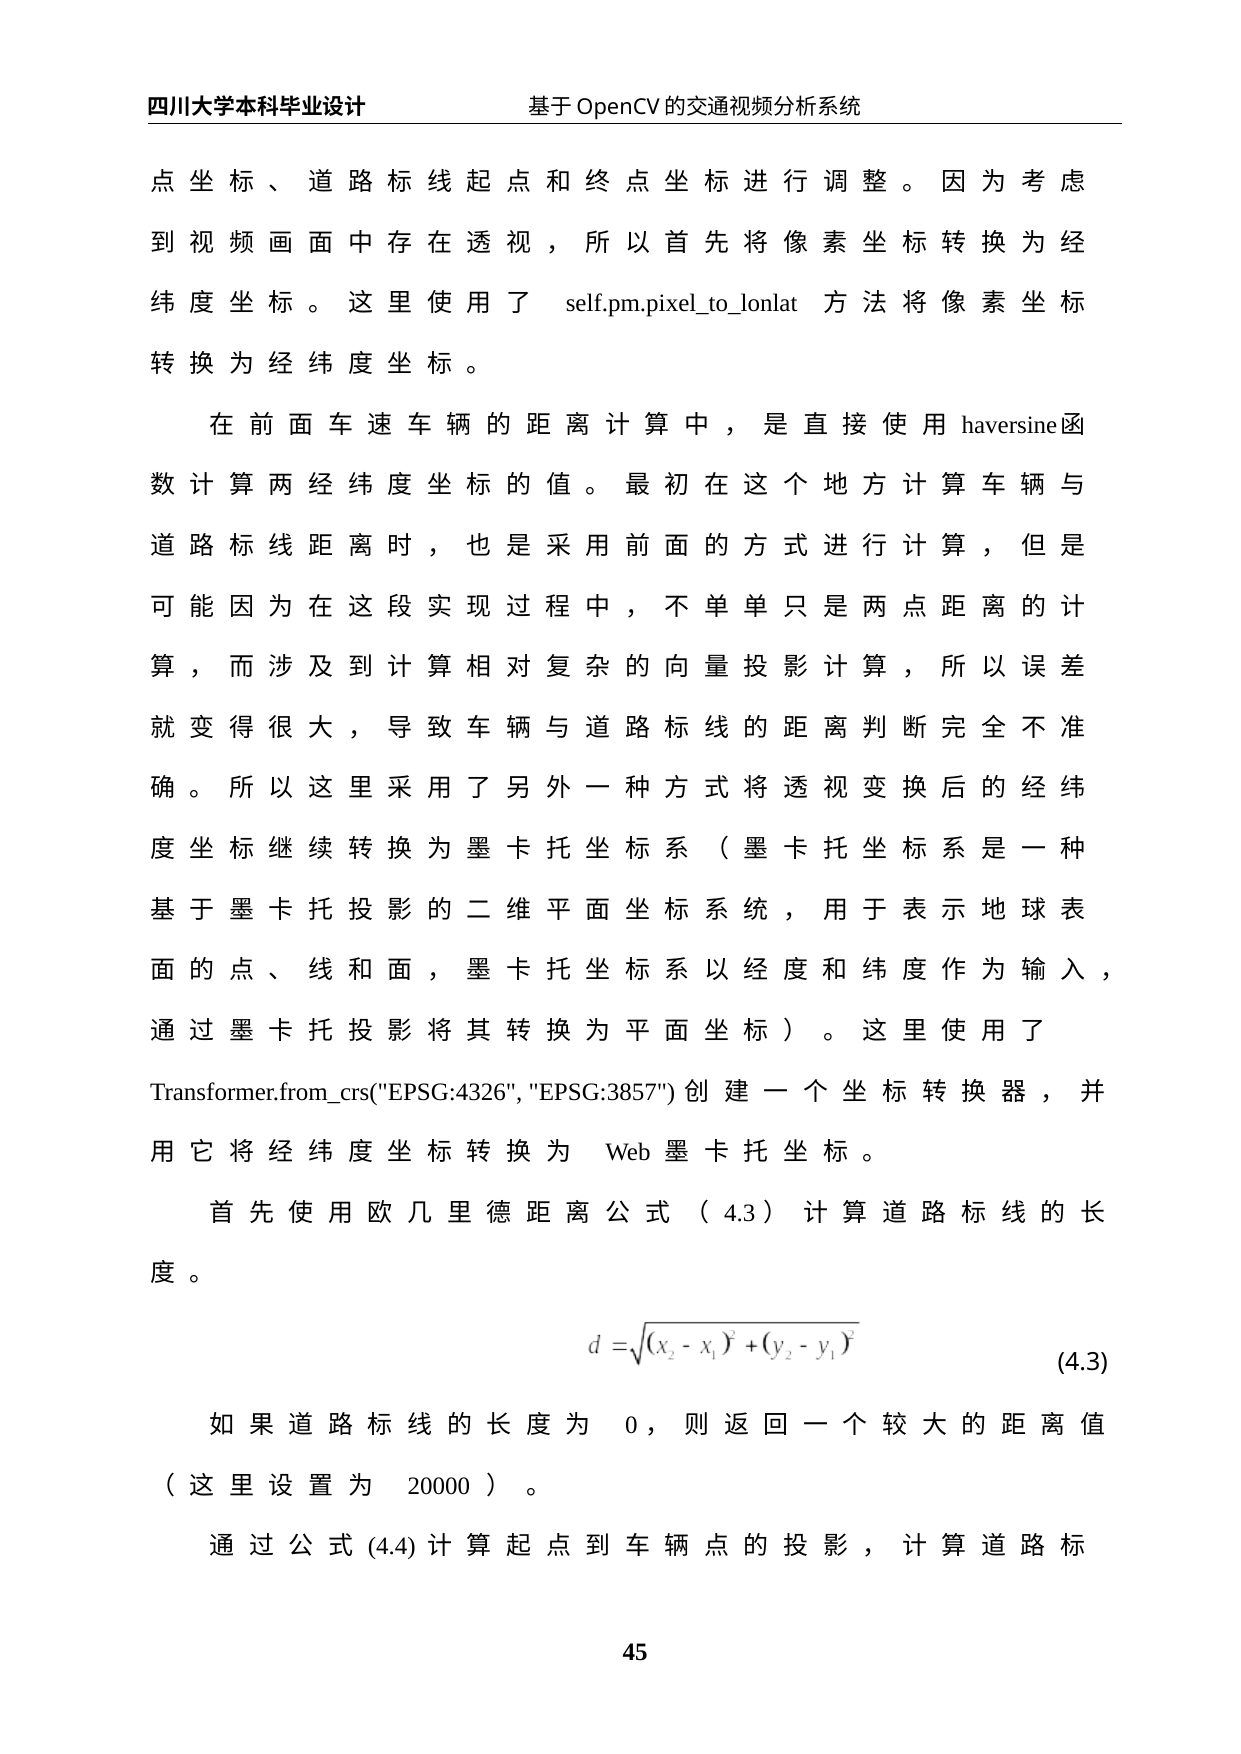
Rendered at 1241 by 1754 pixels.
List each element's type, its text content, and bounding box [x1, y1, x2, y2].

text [150, 1513, 1120, 1574]
text (4.3) [150, 1301, 1120, 1392]
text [150, 149, 1120, 392]
text 首先使用欧几里德距离公式（4.3）计算道路标线的长度。 [150, 1180, 1120, 1301]
text 在前面车速车辆的距离计算中，是直接使用haversine函数计算两经纬度坐标的值。最初在这个地方计算车辆与道路标线距离时，也是采用前面的方式进行计算，但是可能因为在这段实现过程中，不单单只是两点距离的计算，而涉及到计算相对复杂的向量投影计算，所以误差就变得很大，导致车辆与道路标线的距离判断完全不准确。所以这里采用了另外一种方式将透视变换后的经纬度坐标继续转换为墨卡托坐标系（墨卡托坐标系是一种基于墨卡托投影的二维平面坐标系统，用于表示地球表面的点、线和面，墨卡托坐标系以经度和纬度作为输入，通过墨卡托投影将其转换为平面坐标）。这里使用了 Transformer.from_crs("EPSG:4326", "EPSG:3857") 创建一个坐标转换器，并用它将经纬度坐标转换为 Web 墨卡托坐标。 [150, 392, 1120, 1180]
text 如果道路标线的长度为 0，则返回一个较大的距离值（这里设置为 20000）。 [150, 1392, 1120, 1513]
